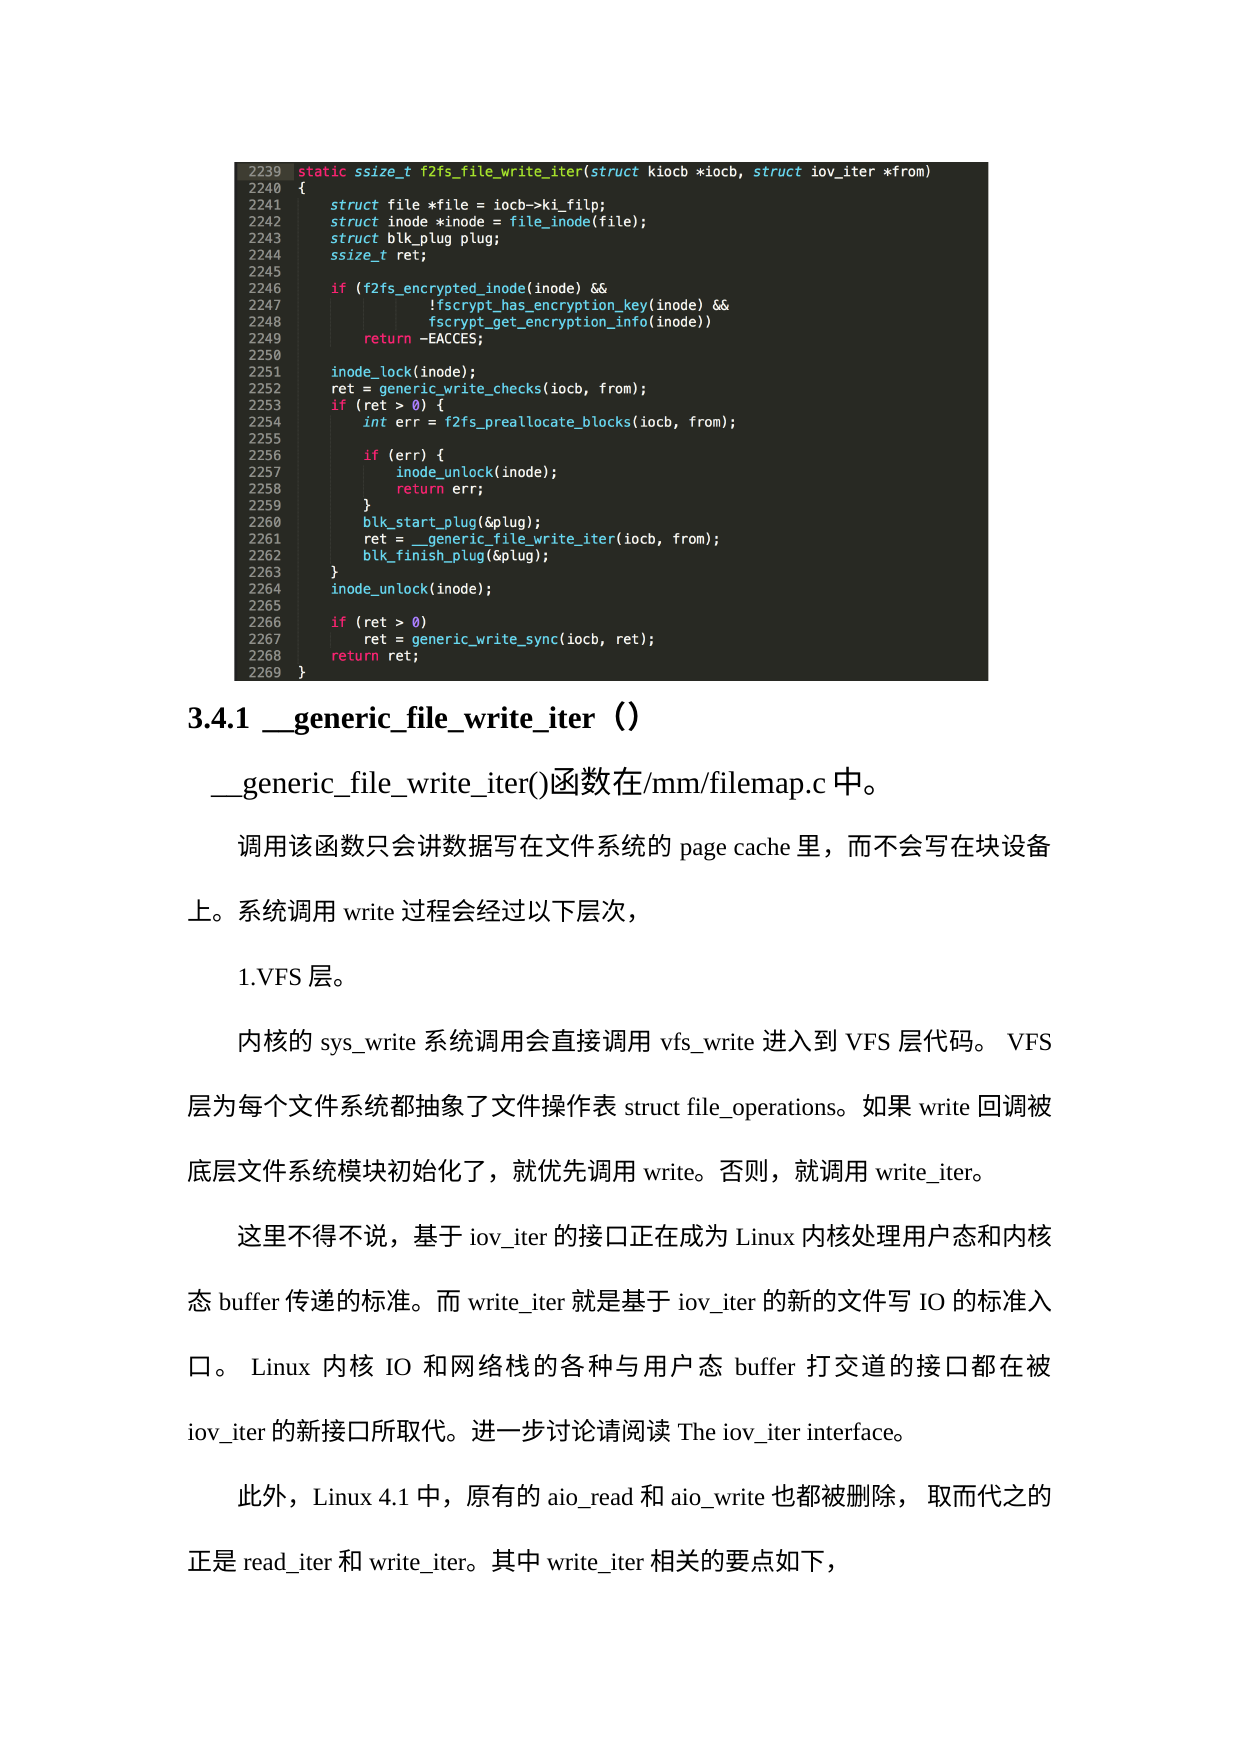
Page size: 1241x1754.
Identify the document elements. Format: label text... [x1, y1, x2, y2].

text 内核的 sys_write 系统调用会直接调用 vfs_write 进入到 VFS 层代码。 VFS 层为每个文件系统都抽象了文件操作表 struct file_operations。如果 write 回调被底层文件系统模块初始化了，就优先调用 write。否则，就调用 write_iter。 [187, 1007, 1053, 1202]
picture [234, 162, 989, 681]
subtitle __generic_file_write_iter（） [187, 682, 1053, 747]
text 这里不得不说，基于 iov_iter 的接口正在成为 Linux 内核处理用户态和内核态 buffer 传递的标准。而 write_iter 就是基于 iov_iter 的新的文件写 IO 的标准入口。 Linux 内核 IO 和网络栈的各种与用户态 buffer 打交道的接口都在被 iov_iter 的新接口所取代。进一步讨论请阅读 The iov_iter interface。 [187, 1202, 1053, 1462]
text 调用该函数只会讲数据写在文件系统的page cache里，而不会写在块设备上。系统调用 write 过程会经过以下层次， [187, 812, 1053, 942]
text 1.VFS 层。 [187, 942, 1053, 1007]
text __generic_file_write_iter()函数在/mm/filemap.c中。 [187, 747, 1053, 812]
text 此外，Linux 4.1 中，原有的 aio_read 和 aio_write 也都被删除， 取而代之的正是 read_iter 和 write_iter。其中 write_iter 相关的要点如下， [187, 1462, 1053, 1592]
